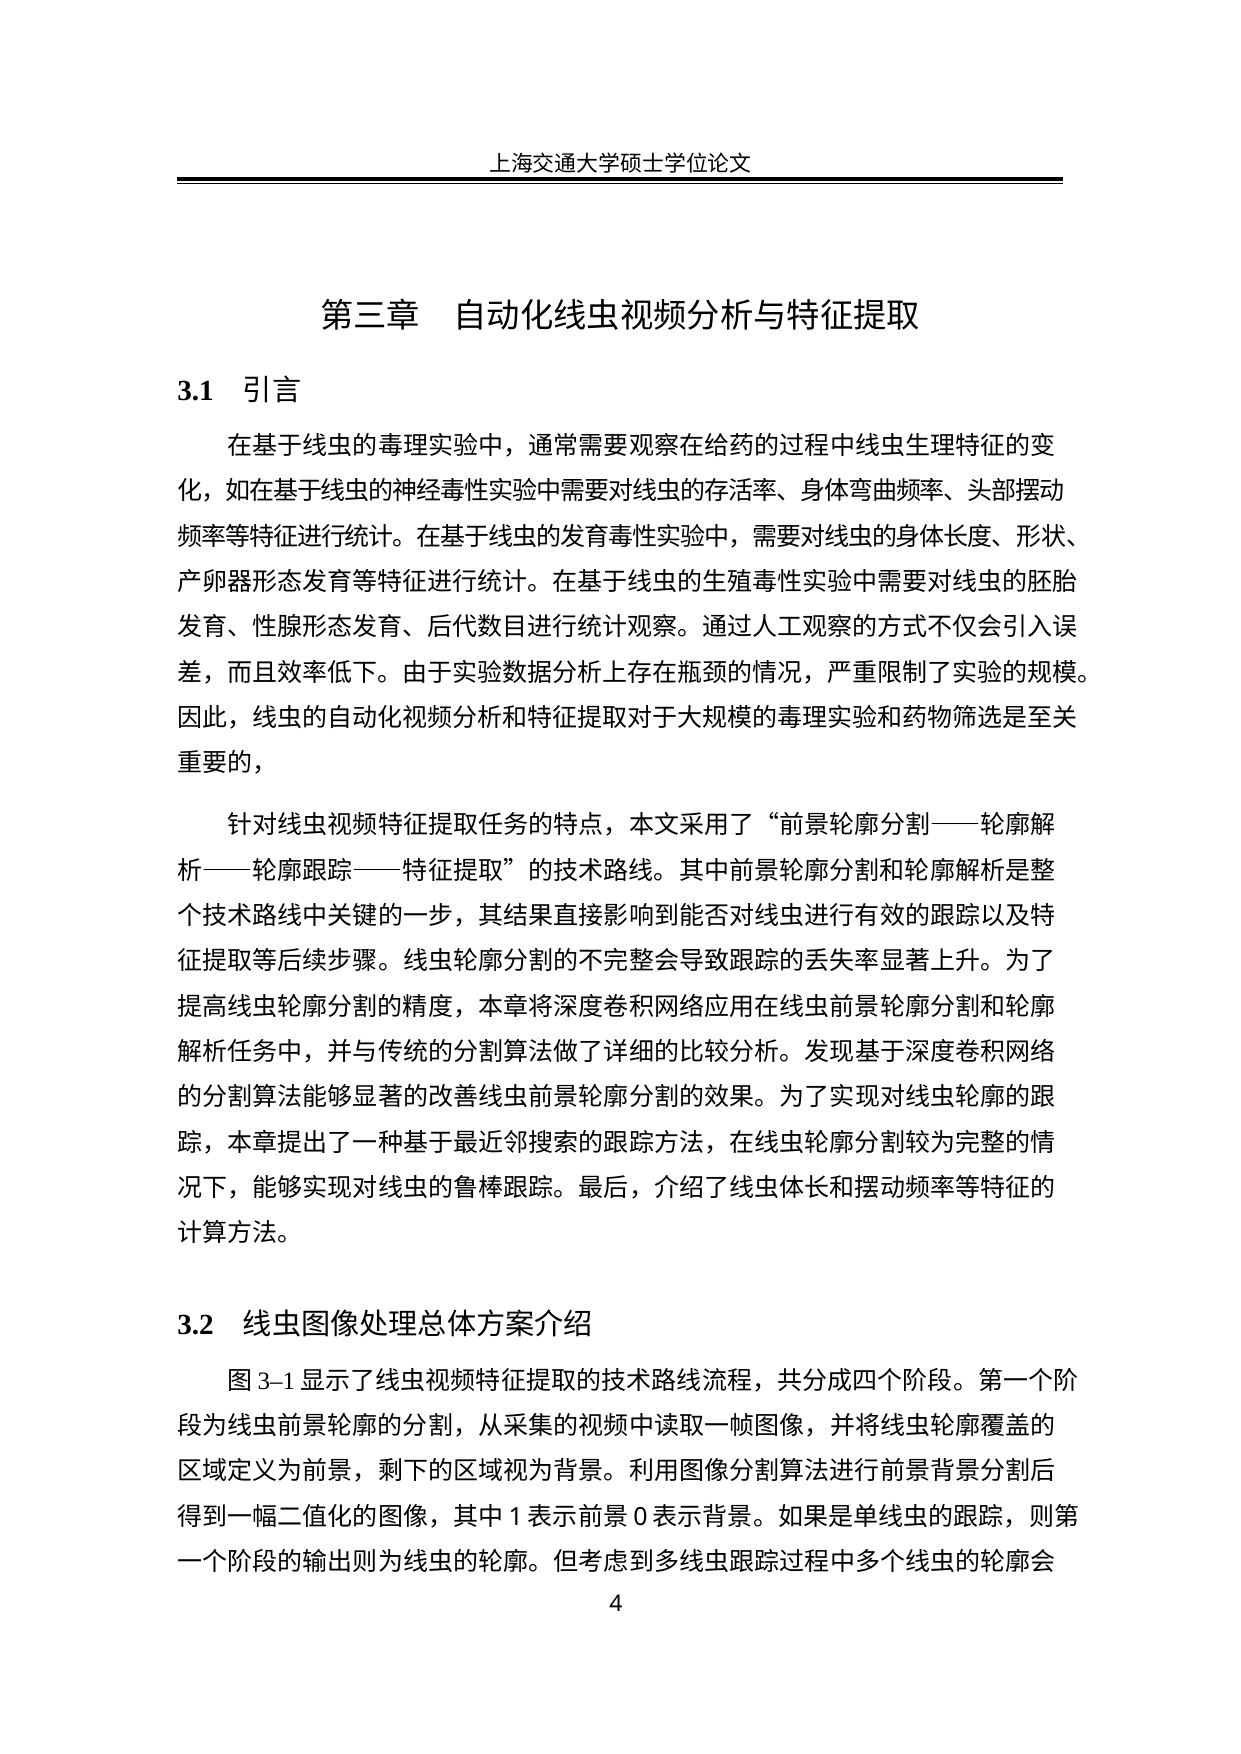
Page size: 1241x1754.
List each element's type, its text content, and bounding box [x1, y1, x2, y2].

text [177, 1360, 1080, 1578]
subtitle 引言 [177, 369, 1173, 408]
subtitle 第三章 自动化线虫视频分析与特征提取 [320, 289, 1173, 337]
text 针对线虫视频特征提取任务的特点，本文采用了“前景轮廓分割——轮廓解析——轮廓跟踪——特征提取”的技术路线。其中前景轮廓分割和轮廓解析是整个技术路线中关键的一步，其结果直接影响到能否对线虫进行有效的跟踪以及特征提取等后续步骤。线虫轮廓分割的不完整会导致跟踪的丢失率显著上升。为了提高线虫轮廓分割的精度，本章将深度卷积网络应用在线虫前景轮廓分割和轮廓解析任务中，并与传统的分割算法做了详细的比较分析。发现基于深度卷积网络的分割算法能够显著的改善线虫前景轮廓分割的效果。为了实现对线虫轮廓的跟踪，本章提出了一种基于最近邻搜索的跟踪方法，在线虫轮廓分割较为完整的情况下，能够实现对线虫的鲁棒跟踪。最后，介绍了线虫体长和摆动频率等特征的计算方法。 [177, 805, 1080, 1249]
subtitle 线虫图像处理总体方案介绍 [177, 1301, 1173, 1343]
text 在基于线虫的毒理实验中，通常需要观察在给药的过程中线虫生理特征的变化，如在基于线虫的神经毒性实验中需要对线虫的存活率、身体弯曲频率、头部摆动频率等特征进行统计。在基于线虫的发育毒性实验中，需要对线虫的身体长度、形状、产卵器形态发育等特征进行统计。在基于线虫的生殖毒性实验中需要对线虫的胚胎发育、性腺形态发育、后代数目进行统计观察。通过人工观察的方式不仅会引入误差，而且效率低下。由于实验数据分析上存在瓶颈的情况，严重限制了实验的规模。因此，线虫的自动化视频分析和特征提取对于大规模的毒理实验和药物筛选是至关重要的， [177, 425, 1080, 779]
